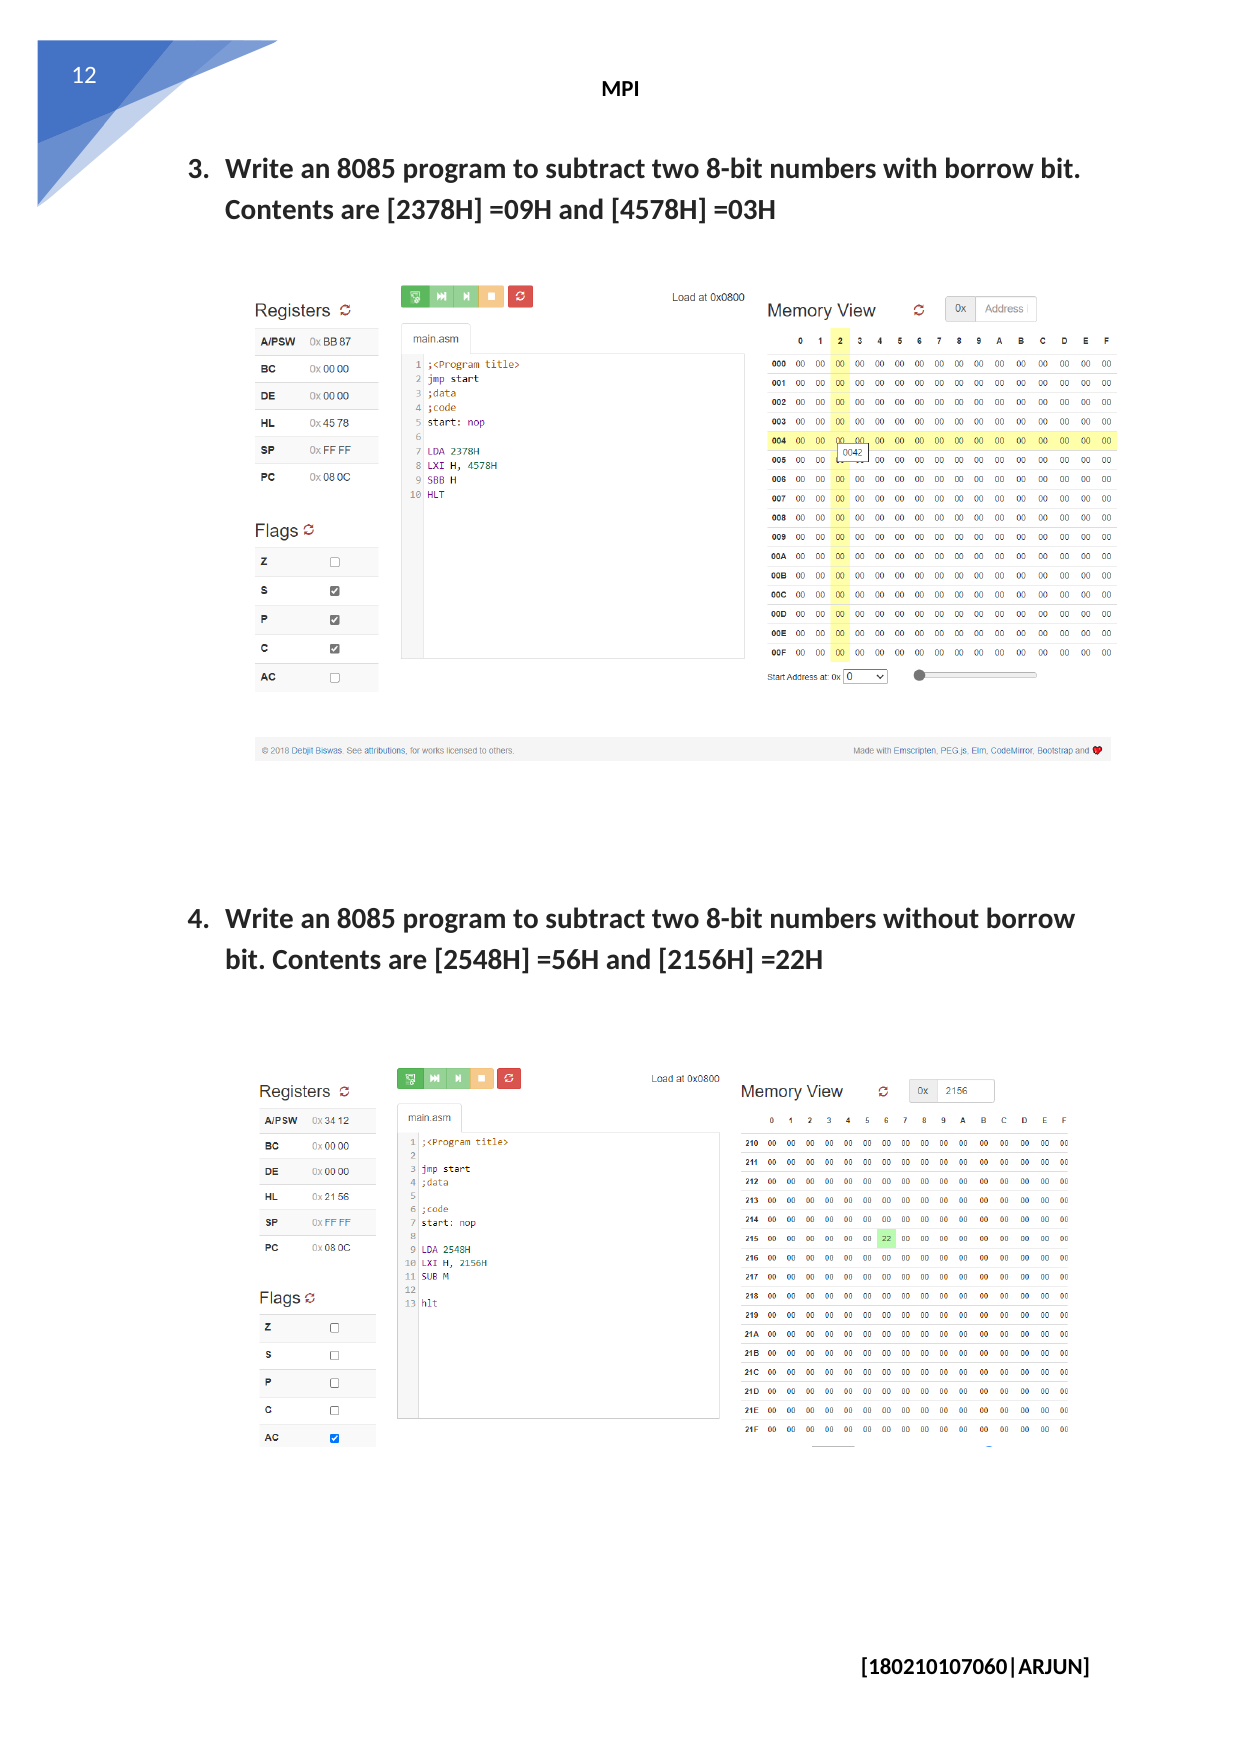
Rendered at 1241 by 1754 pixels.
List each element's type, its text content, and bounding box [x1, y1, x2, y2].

picture [37, 40, 279, 209]
list Write an 8085 program to subtract two 8-bit numbers with borrow bit. Contents are [2378H] =09H and [4578H] =03H [187, 150, 1090, 227]
picture [225, 270, 1166, 761]
picture [225, 1058, 1068, 1447]
list Write an 8085 program to subtract two 8-bit numbers without borrow bit. Contents are [2548H] =56H and [2156H] =22H [187, 900, 1090, 977]
